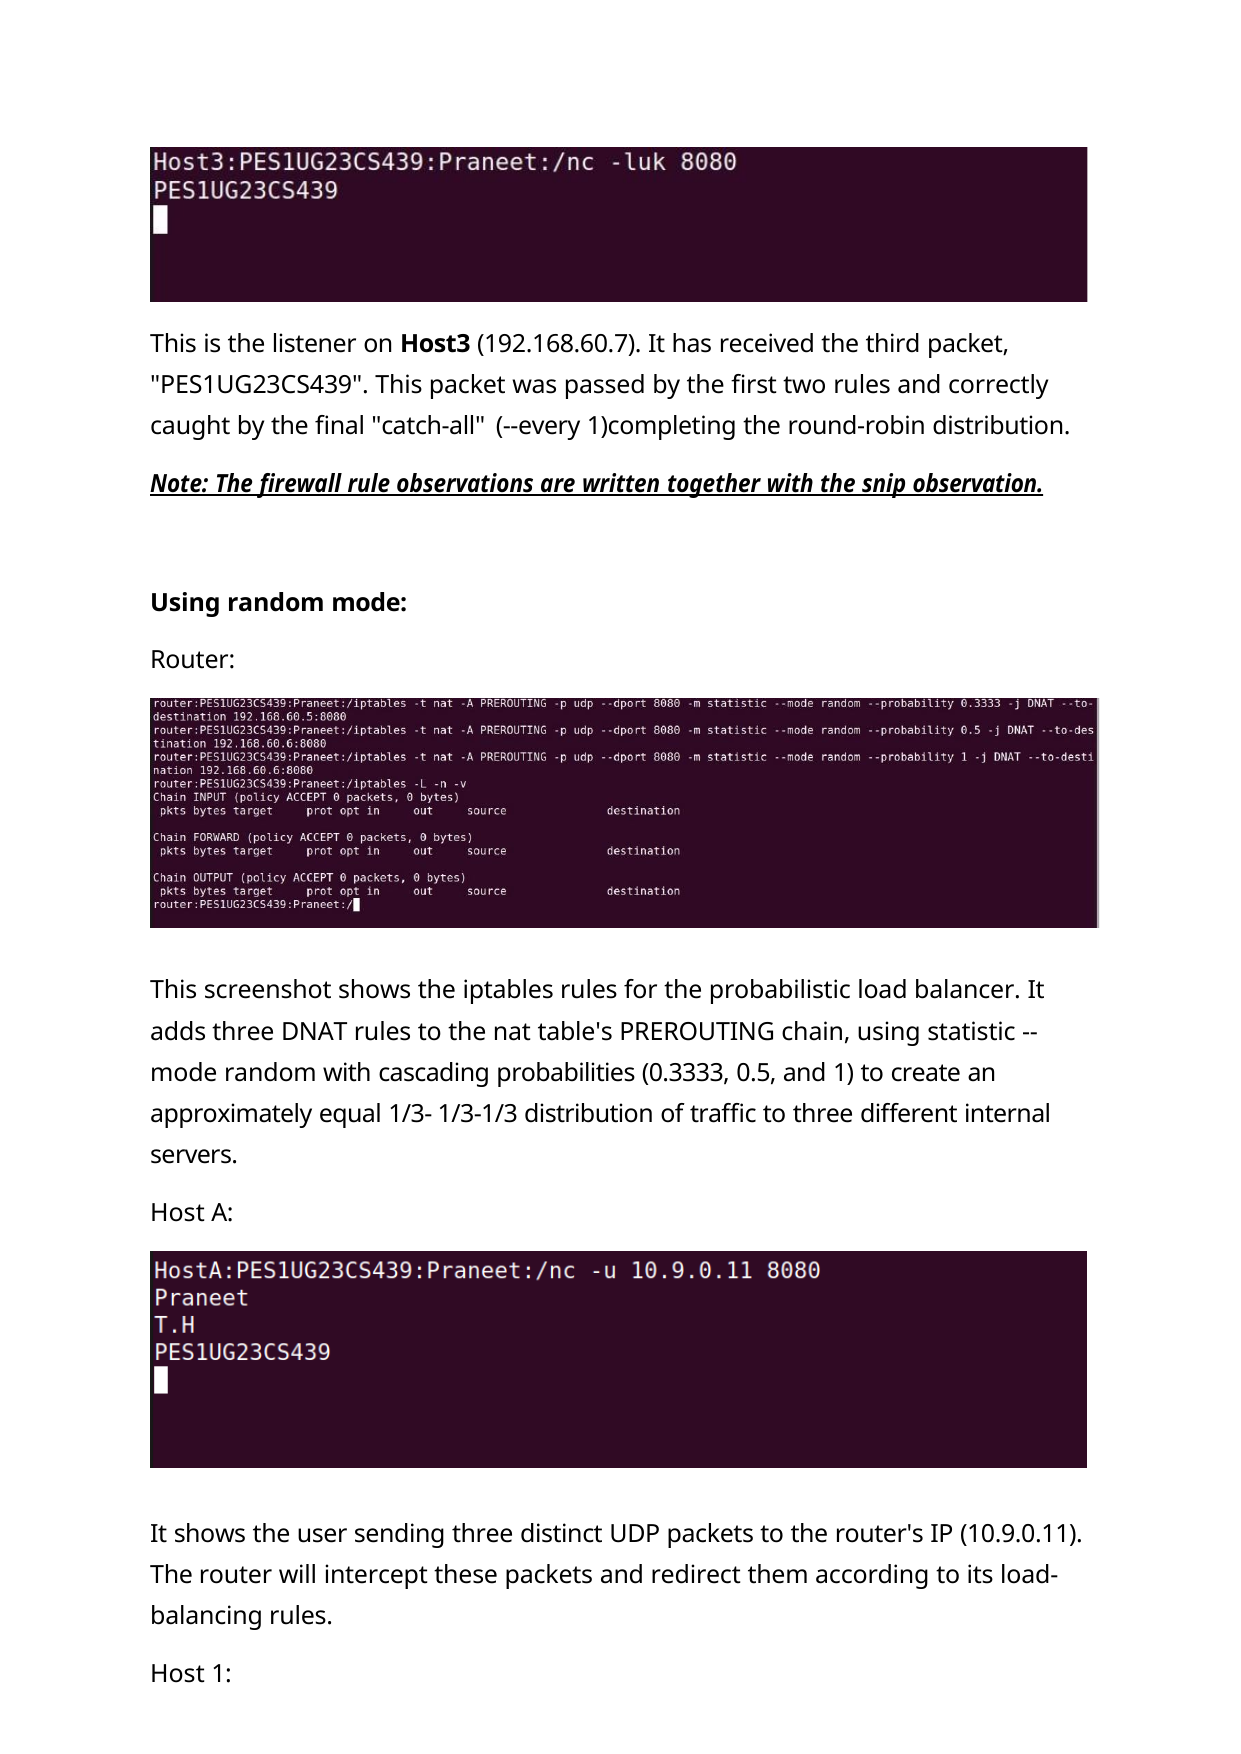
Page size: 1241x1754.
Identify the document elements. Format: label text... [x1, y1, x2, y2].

text This is the listener on Host3 (192.168.60.7). It has received the third packet, "PES1UG23CS439". This packet was passed by the first two rules and correctly caught by the final "catch-all" (--every 1)completing the round-robin distribution. [150, 326, 1078, 442]
text It shows the user sending three distinct UDP packets to the router's IP (10.9.0.11). The router will intercept these packets and redirect them according to its load-balancing rules. [150, 1515, 1107, 1632]
text This screenshot shows the iptables rules for the probabilistic load balancer. It adds three DNAT rules to the nat table's PREROUTING chain, using statistic --mode random with cascading probabilities (0.3333, 0.5, and 1) to create an approximately equal 1/3- 1/3-1/3 distribution of traffic to three different internal servers. [150, 972, 1068, 1171]
text Note: The firewall rule observations are written together with the snip observation. [150, 466, 1107, 499]
subtitle Using random mode: [150, 585, 1107, 619]
text Host 1: [150, 1655, 1107, 1689]
picture [150, 698, 1100, 928]
picture [150, 1251, 1087, 1468]
text Host A: [150, 1194, 1107, 1228]
text Router: [150, 642, 1107, 676]
picture [150, 147, 1088, 302]
